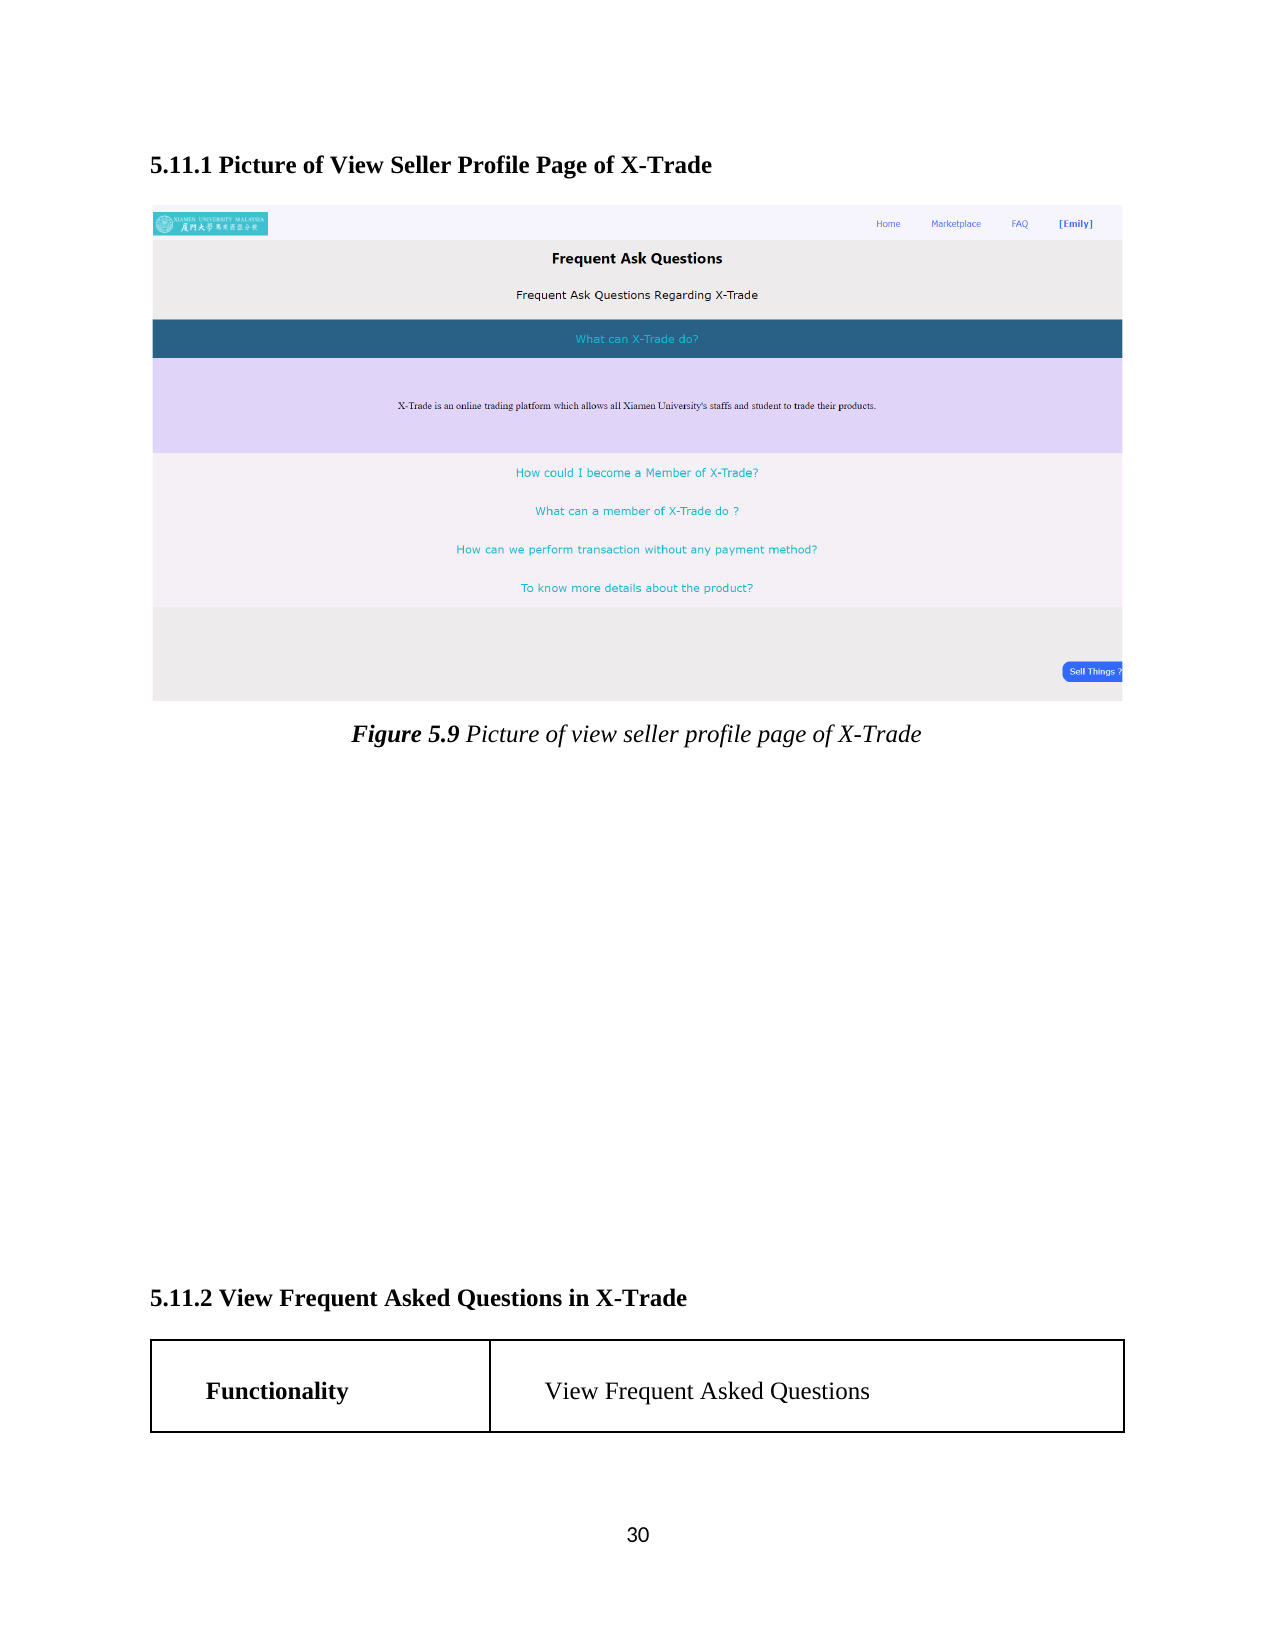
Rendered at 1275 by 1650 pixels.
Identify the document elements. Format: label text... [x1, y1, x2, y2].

table_header View Frequent Asked Questions [491, 1341, 1123, 1431]
picture [152, 205, 1123, 701]
text Figure 5.9 Picture of view seller profile page of X-Trade [150, 719, 1125, 748]
table_header Functionality [152, 1341, 489, 1431]
subtitle 5.11.2 View Frequent Asked Questions in X-Trade [150, 1283, 1125, 1312]
subtitle 5.11.1 Picture of View Seller Profile Page of X-Trade [150, 150, 1125, 179]
